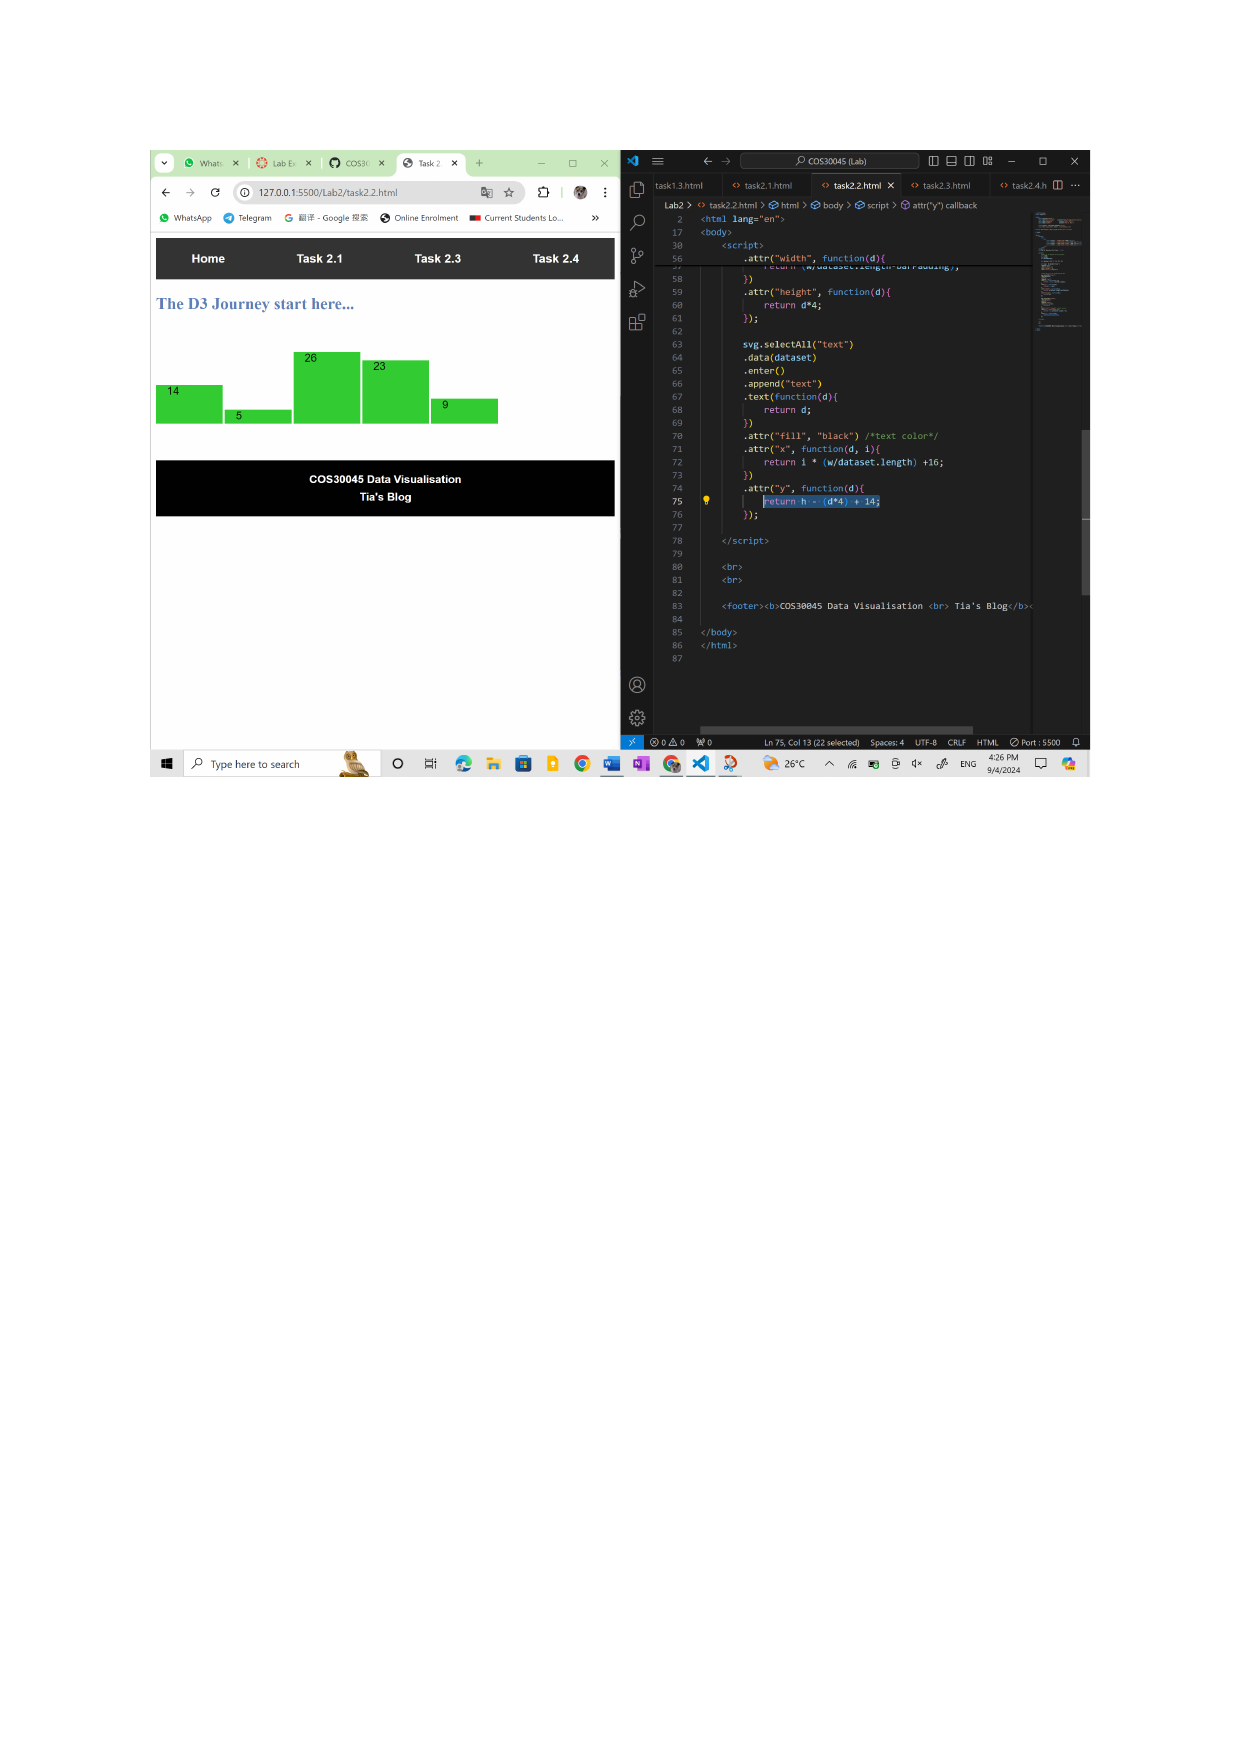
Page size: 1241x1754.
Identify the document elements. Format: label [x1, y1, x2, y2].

picture [150, 150, 1091, 777]
